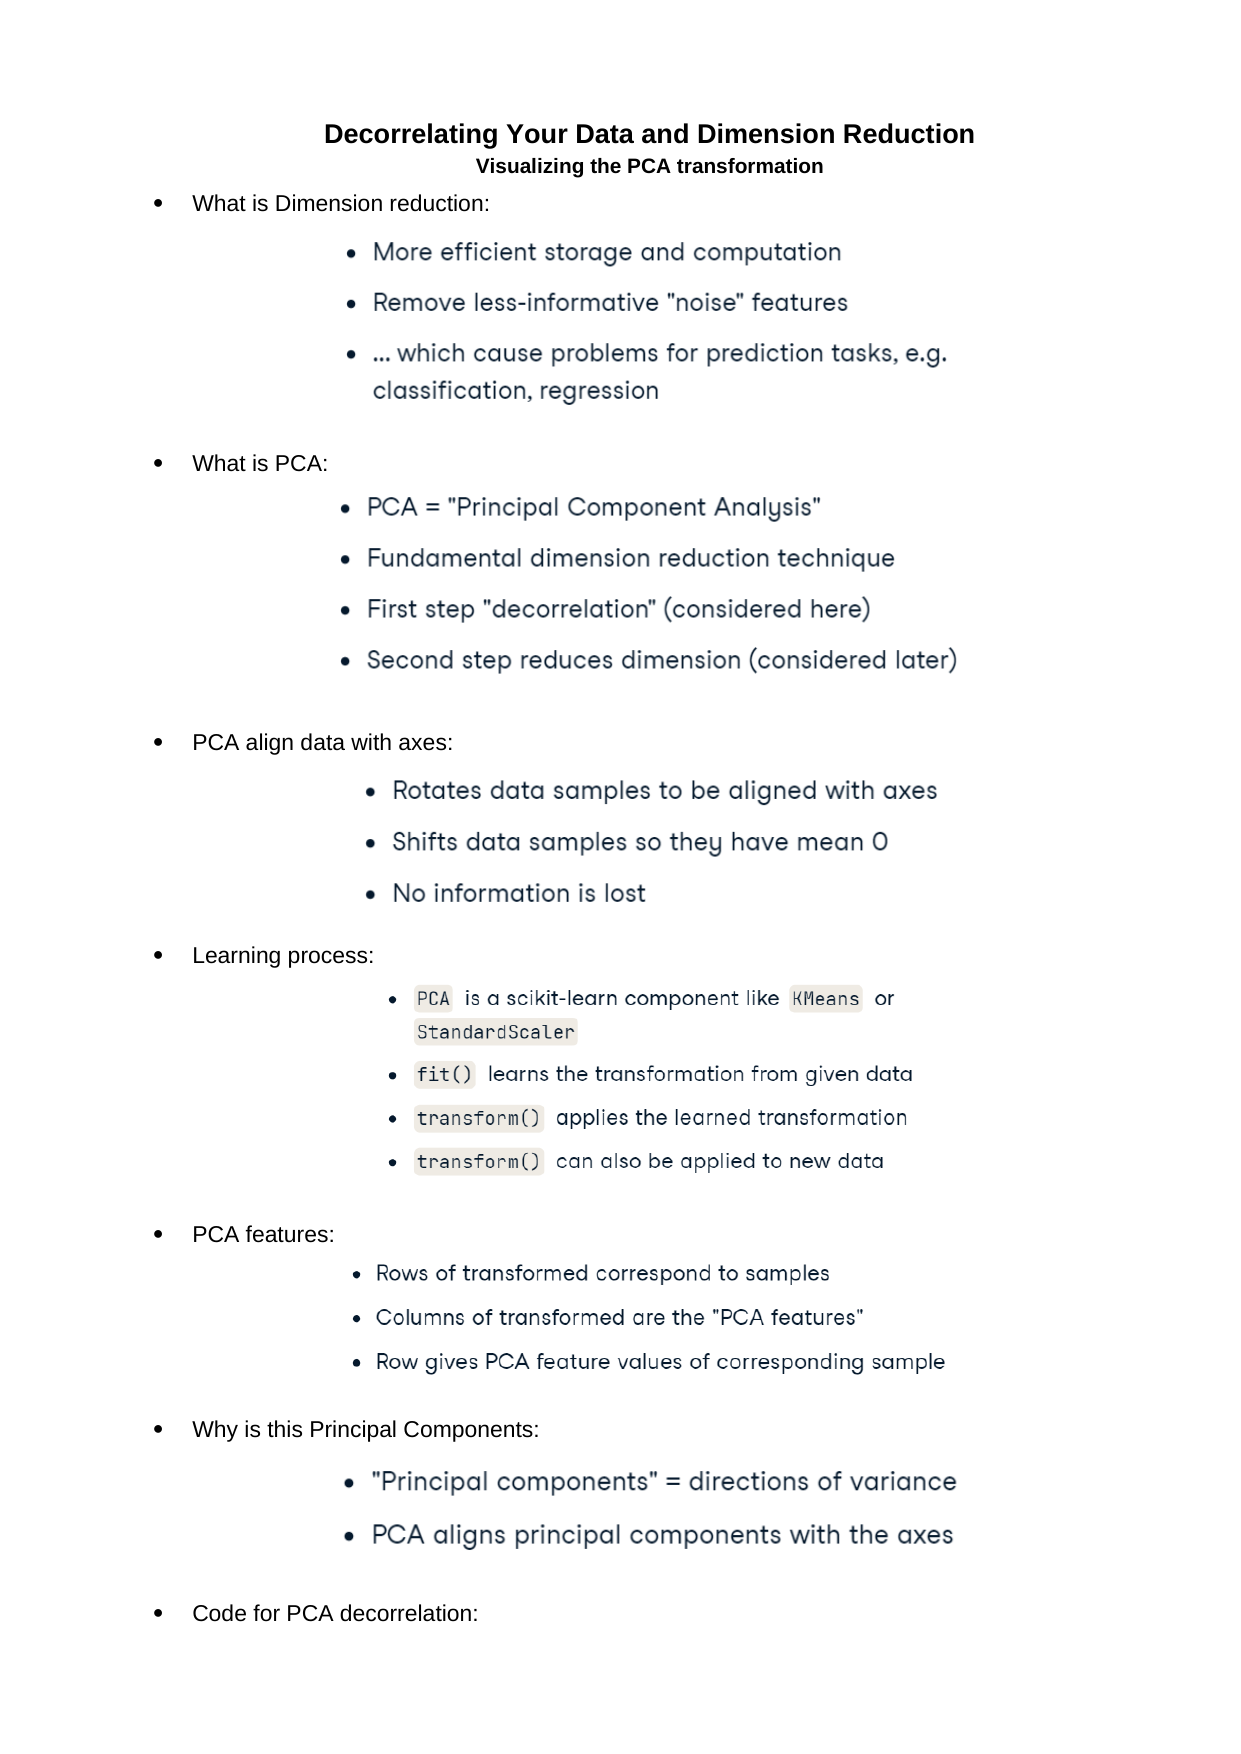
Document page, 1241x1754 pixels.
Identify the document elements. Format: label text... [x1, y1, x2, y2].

picture [332, 1453, 967, 1566]
list PCA align data with axes: [154, 729, 1181, 755]
list Why is this Principal Components: [154, 1416, 1181, 1443]
picture [343, 1257, 956, 1382]
list Code for PCA decorrelation: [154, 1600, 1181, 1626]
list What is Dimension reduction: [154, 189, 1181, 216]
picture [339, 226, 960, 416]
list What is PCA: [154, 450, 1181, 476]
picture [380, 978, 919, 1187]
picture [335, 486, 964, 695]
picture [357, 765, 943, 907]
list Learning process: [154, 942, 1181, 968]
subtitle Visualizing the PCA transformation [118, 153, 1181, 177]
list PCA features: [154, 1221, 1181, 1247]
subtitle Decorrelating Your Data and Dimension Reduction [118, 118, 1181, 149]
